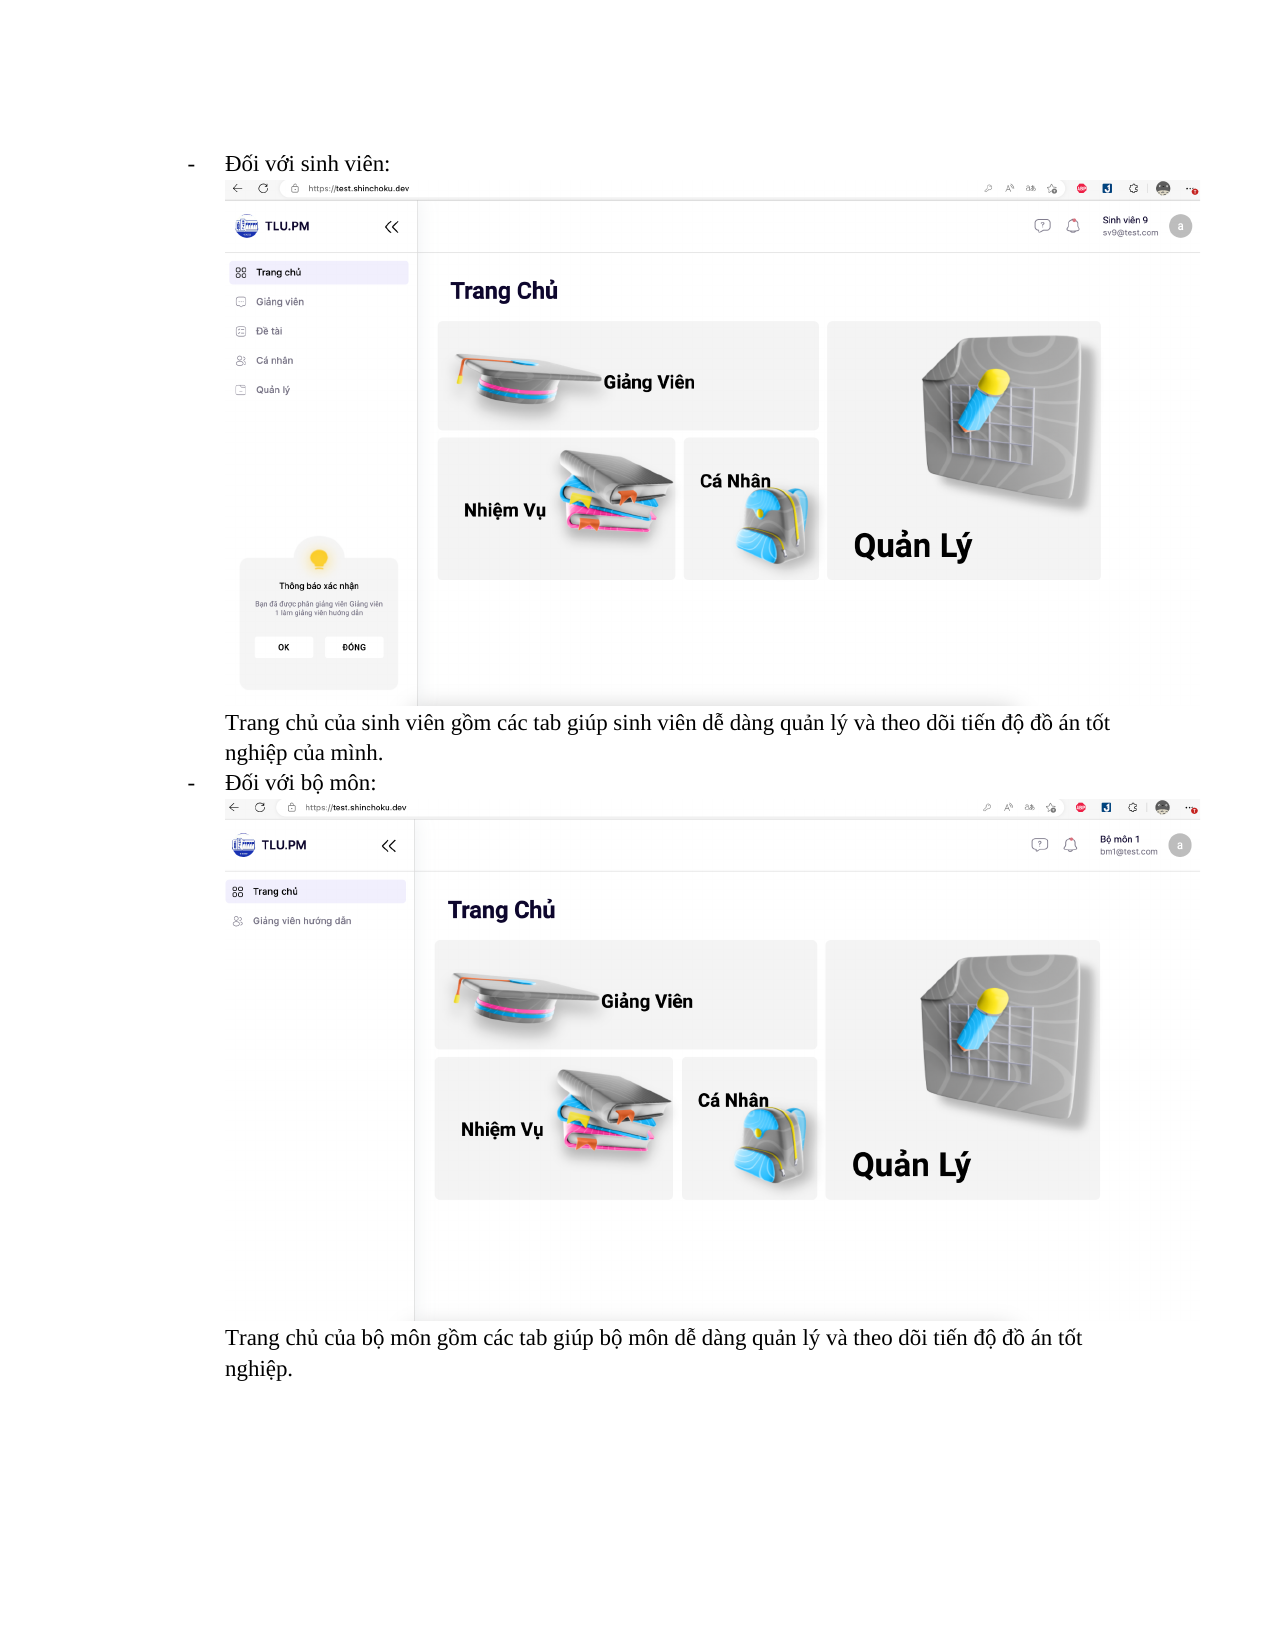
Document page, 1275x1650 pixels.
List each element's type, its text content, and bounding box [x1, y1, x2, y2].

picture [225, 180, 1200, 706]
picture [225, 799, 1200, 1321]
